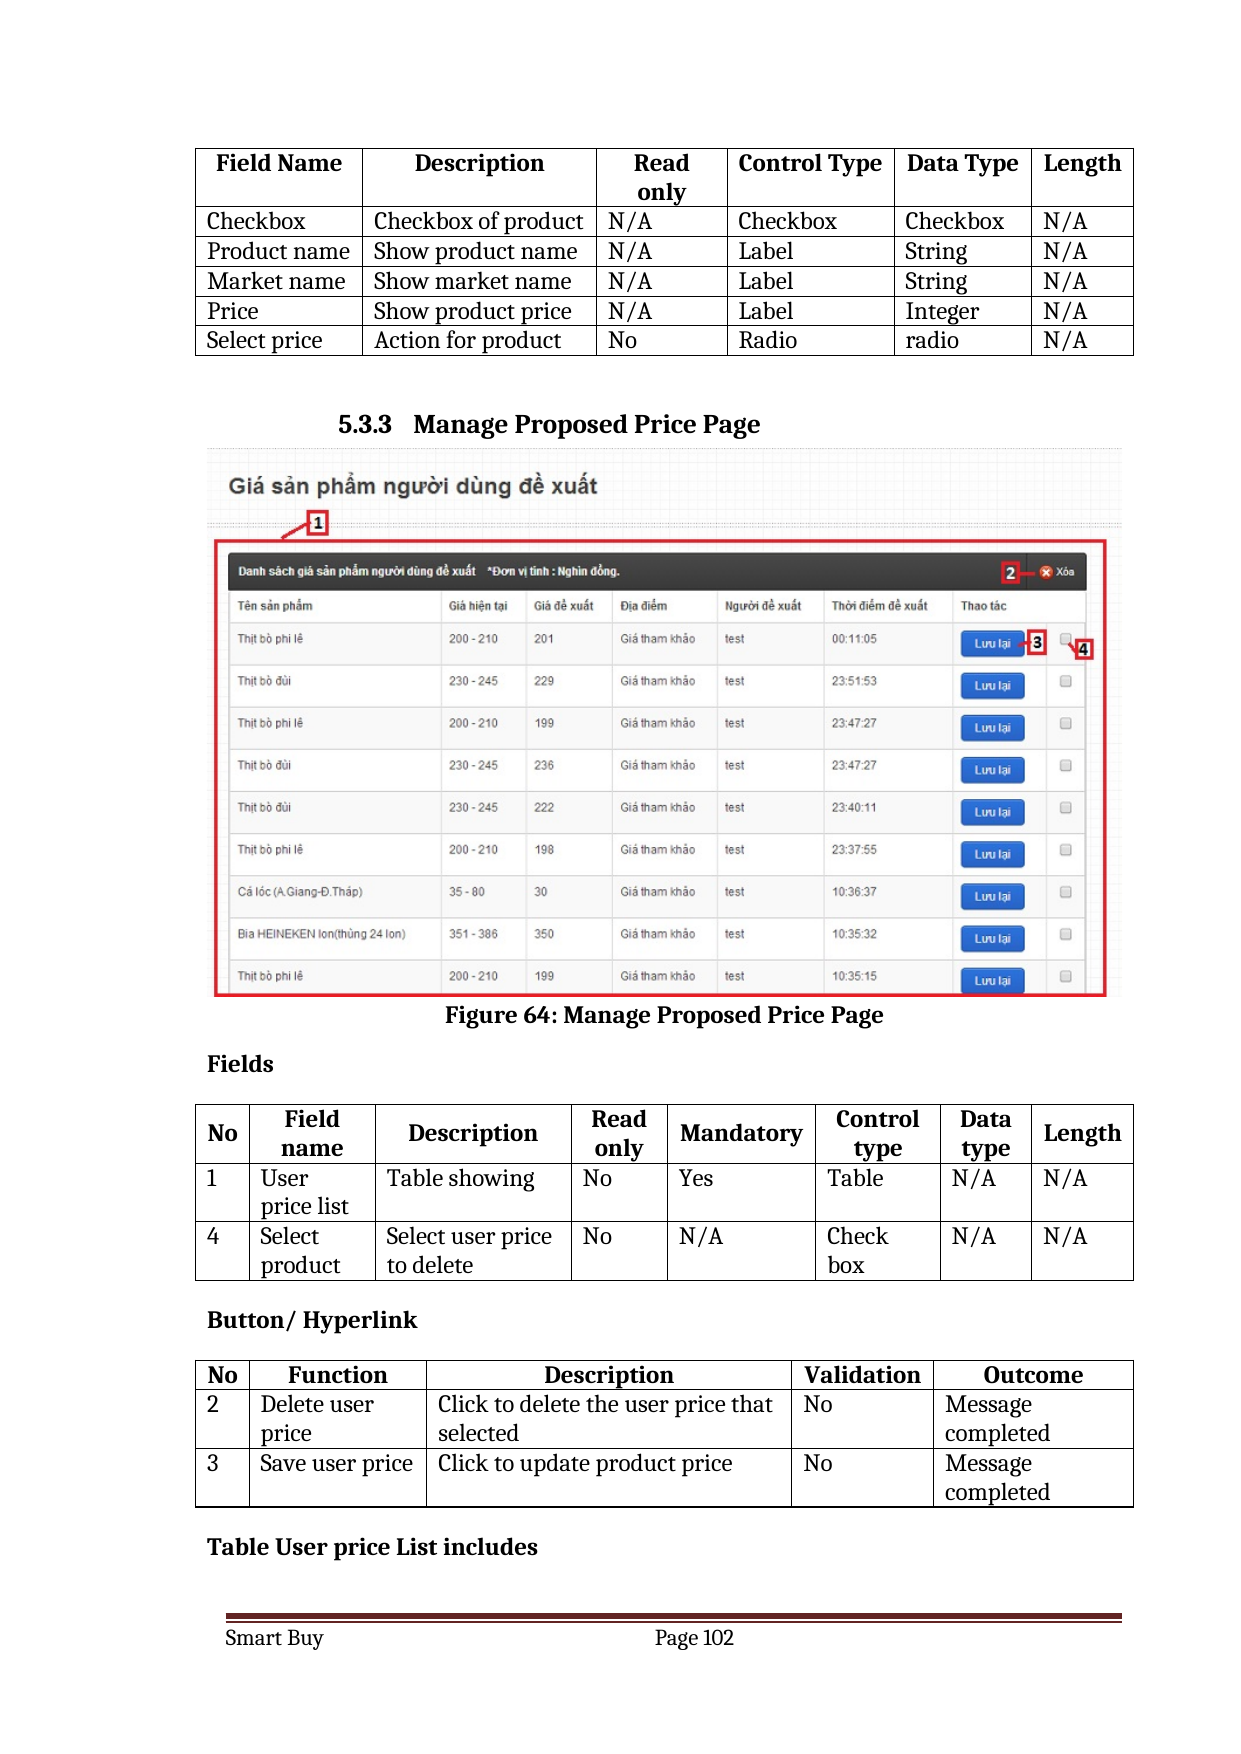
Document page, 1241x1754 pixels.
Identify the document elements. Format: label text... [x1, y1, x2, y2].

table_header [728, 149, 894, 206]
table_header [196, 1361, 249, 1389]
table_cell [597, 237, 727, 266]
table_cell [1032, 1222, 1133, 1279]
text Fields [207, 1050, 1122, 1079]
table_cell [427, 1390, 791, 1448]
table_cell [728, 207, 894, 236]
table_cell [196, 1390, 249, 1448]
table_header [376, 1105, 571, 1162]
text Table User price List includes [207, 1532, 1122, 1561]
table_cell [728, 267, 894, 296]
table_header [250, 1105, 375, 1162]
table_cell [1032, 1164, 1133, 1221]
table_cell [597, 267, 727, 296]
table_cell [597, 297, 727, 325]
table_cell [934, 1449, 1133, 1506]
text Button/ Hyperlink [207, 1306, 1122, 1334]
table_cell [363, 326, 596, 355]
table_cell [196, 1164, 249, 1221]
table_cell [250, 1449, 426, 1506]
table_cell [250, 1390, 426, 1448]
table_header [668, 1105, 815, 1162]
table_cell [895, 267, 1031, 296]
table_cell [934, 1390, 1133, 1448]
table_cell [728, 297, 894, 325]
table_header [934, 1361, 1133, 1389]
subtitle Manage Proposed Price Page [338, 409, 1122, 440]
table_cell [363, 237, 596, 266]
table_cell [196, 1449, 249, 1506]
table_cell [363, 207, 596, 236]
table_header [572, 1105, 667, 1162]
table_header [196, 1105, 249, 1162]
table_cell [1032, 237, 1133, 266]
picture [206, 448, 1123, 997]
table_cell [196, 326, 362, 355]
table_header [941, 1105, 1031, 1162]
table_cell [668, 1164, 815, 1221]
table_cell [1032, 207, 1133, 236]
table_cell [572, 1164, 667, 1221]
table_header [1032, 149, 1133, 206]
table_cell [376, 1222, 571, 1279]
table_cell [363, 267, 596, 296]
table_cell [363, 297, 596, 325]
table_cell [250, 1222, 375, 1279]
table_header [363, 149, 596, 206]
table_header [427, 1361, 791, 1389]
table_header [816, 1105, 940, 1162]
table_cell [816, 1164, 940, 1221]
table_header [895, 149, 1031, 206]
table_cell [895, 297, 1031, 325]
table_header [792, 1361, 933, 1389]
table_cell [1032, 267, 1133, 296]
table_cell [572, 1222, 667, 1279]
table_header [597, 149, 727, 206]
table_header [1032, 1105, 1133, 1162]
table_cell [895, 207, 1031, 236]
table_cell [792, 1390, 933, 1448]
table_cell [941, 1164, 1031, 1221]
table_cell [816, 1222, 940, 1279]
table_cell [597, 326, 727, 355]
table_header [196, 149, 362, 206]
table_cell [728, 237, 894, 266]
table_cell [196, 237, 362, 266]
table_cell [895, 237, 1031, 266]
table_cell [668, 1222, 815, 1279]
text Figure 64: Manage Proposed Price Page [207, 1001, 1122, 1029]
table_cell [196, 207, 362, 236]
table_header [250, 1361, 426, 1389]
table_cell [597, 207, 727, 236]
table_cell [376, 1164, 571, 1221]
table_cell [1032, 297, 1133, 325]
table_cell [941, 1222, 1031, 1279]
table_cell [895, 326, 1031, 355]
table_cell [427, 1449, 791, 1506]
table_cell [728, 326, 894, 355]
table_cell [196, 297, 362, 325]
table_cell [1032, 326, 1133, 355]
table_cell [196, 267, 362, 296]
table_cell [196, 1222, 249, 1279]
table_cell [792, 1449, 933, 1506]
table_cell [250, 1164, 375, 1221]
